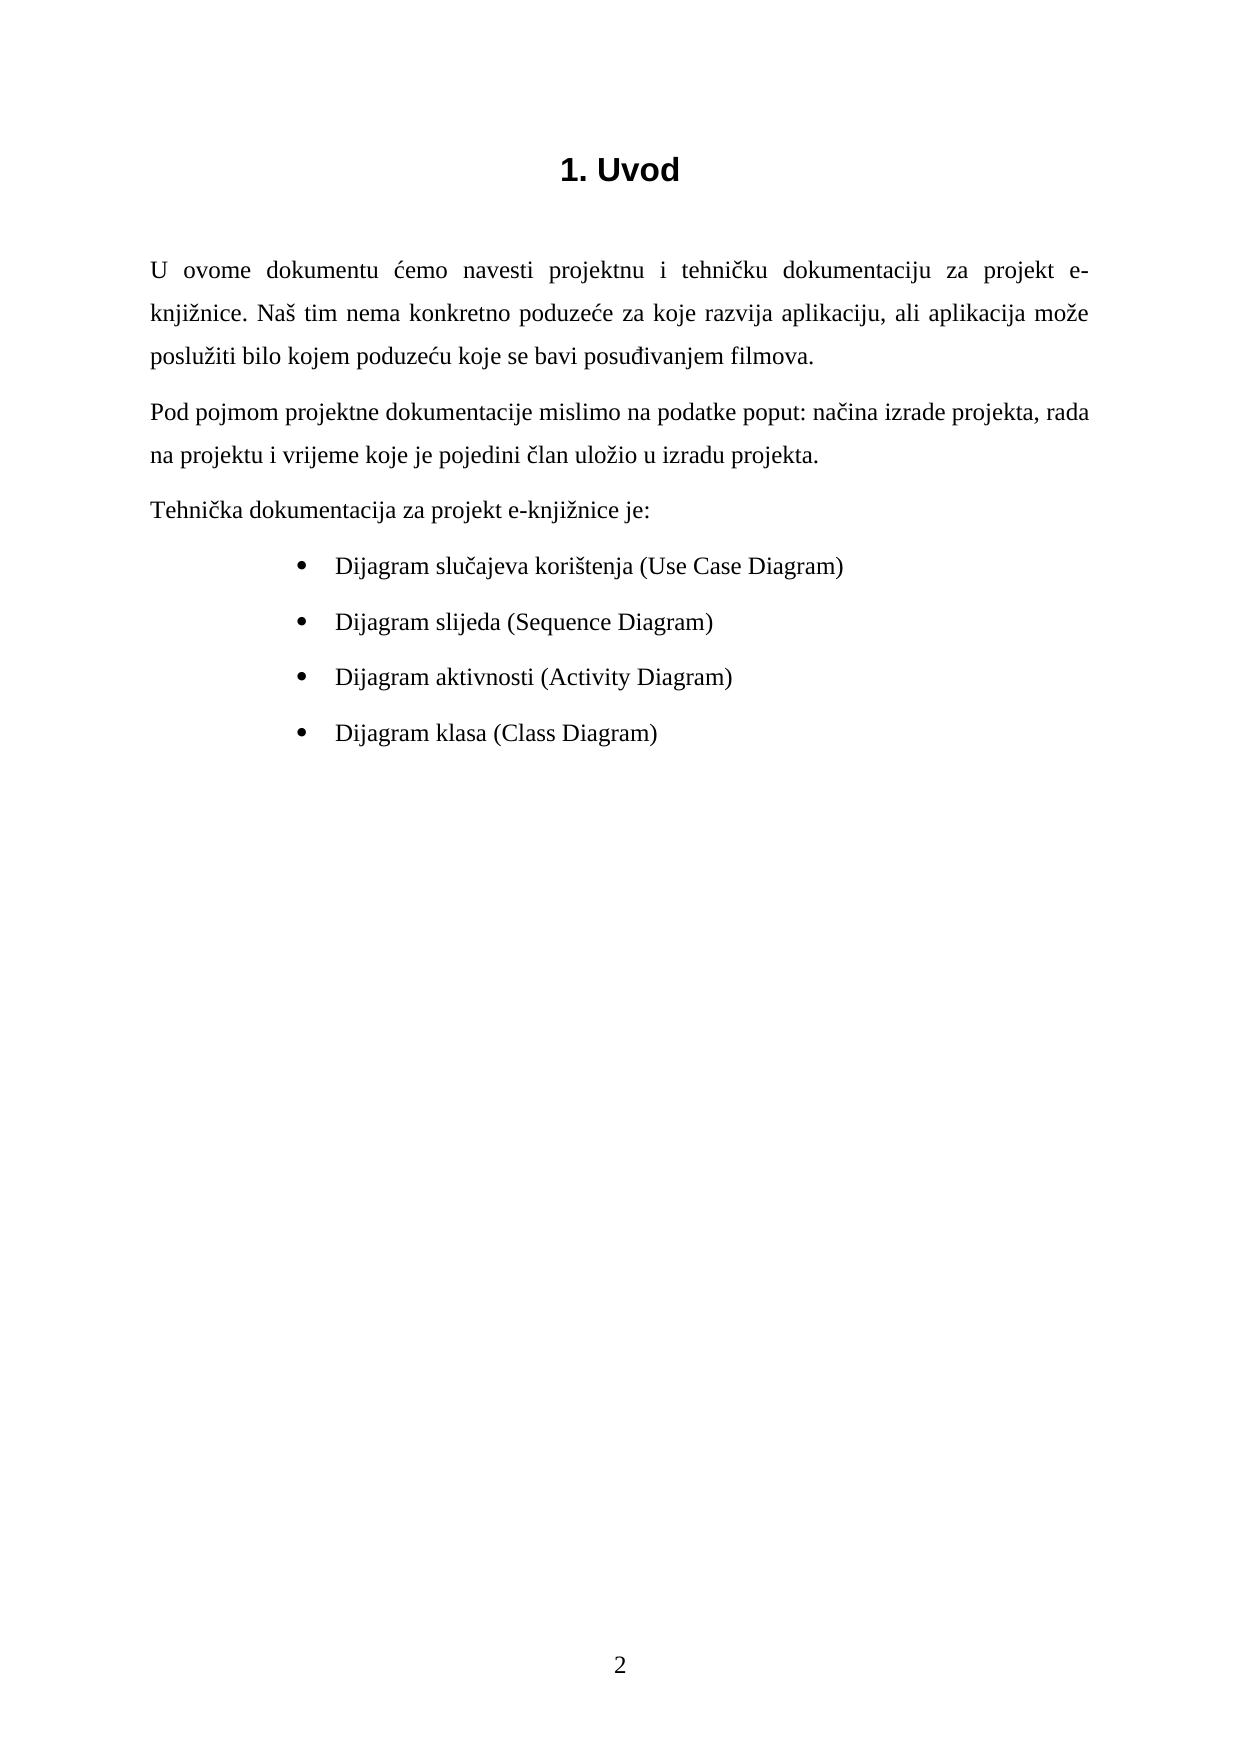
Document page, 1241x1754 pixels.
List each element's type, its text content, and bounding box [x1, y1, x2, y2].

text Tehnička dokumentacija za projekt e-knjižnice je: [150, 495, 1090, 524]
list Dijagram slijeda (Sequence Diagram) [297, 607, 1090, 635]
list Dijagram klasa (Class Diagram) [297, 718, 1090, 747]
text Pod pojmom projektne dokumentacije mislimo na podatke poput: načina izrade projekta, rada na projektu i vrijeme koje je pojedini član uložio u izradu projekta. [150, 397, 1090, 468]
text U ovome dokumentu ćemo navesti projektnu i tehničku dokumentaciju za projekt e- knjižnice. Naš tim nema konkretno poduzeće za koje razvija aplikaciju, ali aplikacija može poslužiti bilo kojem poduzeću koje se bavi posuđivanjem filmova. [150, 255, 1090, 370]
list Dijagram aktivnosti (Activity Diagram) [297, 662, 1090, 691]
list Dijagram slučajeva korištenja (Use Case Diagram) [297, 551, 1090, 580]
text 1. Uvod [150, 150, 1090, 188]
